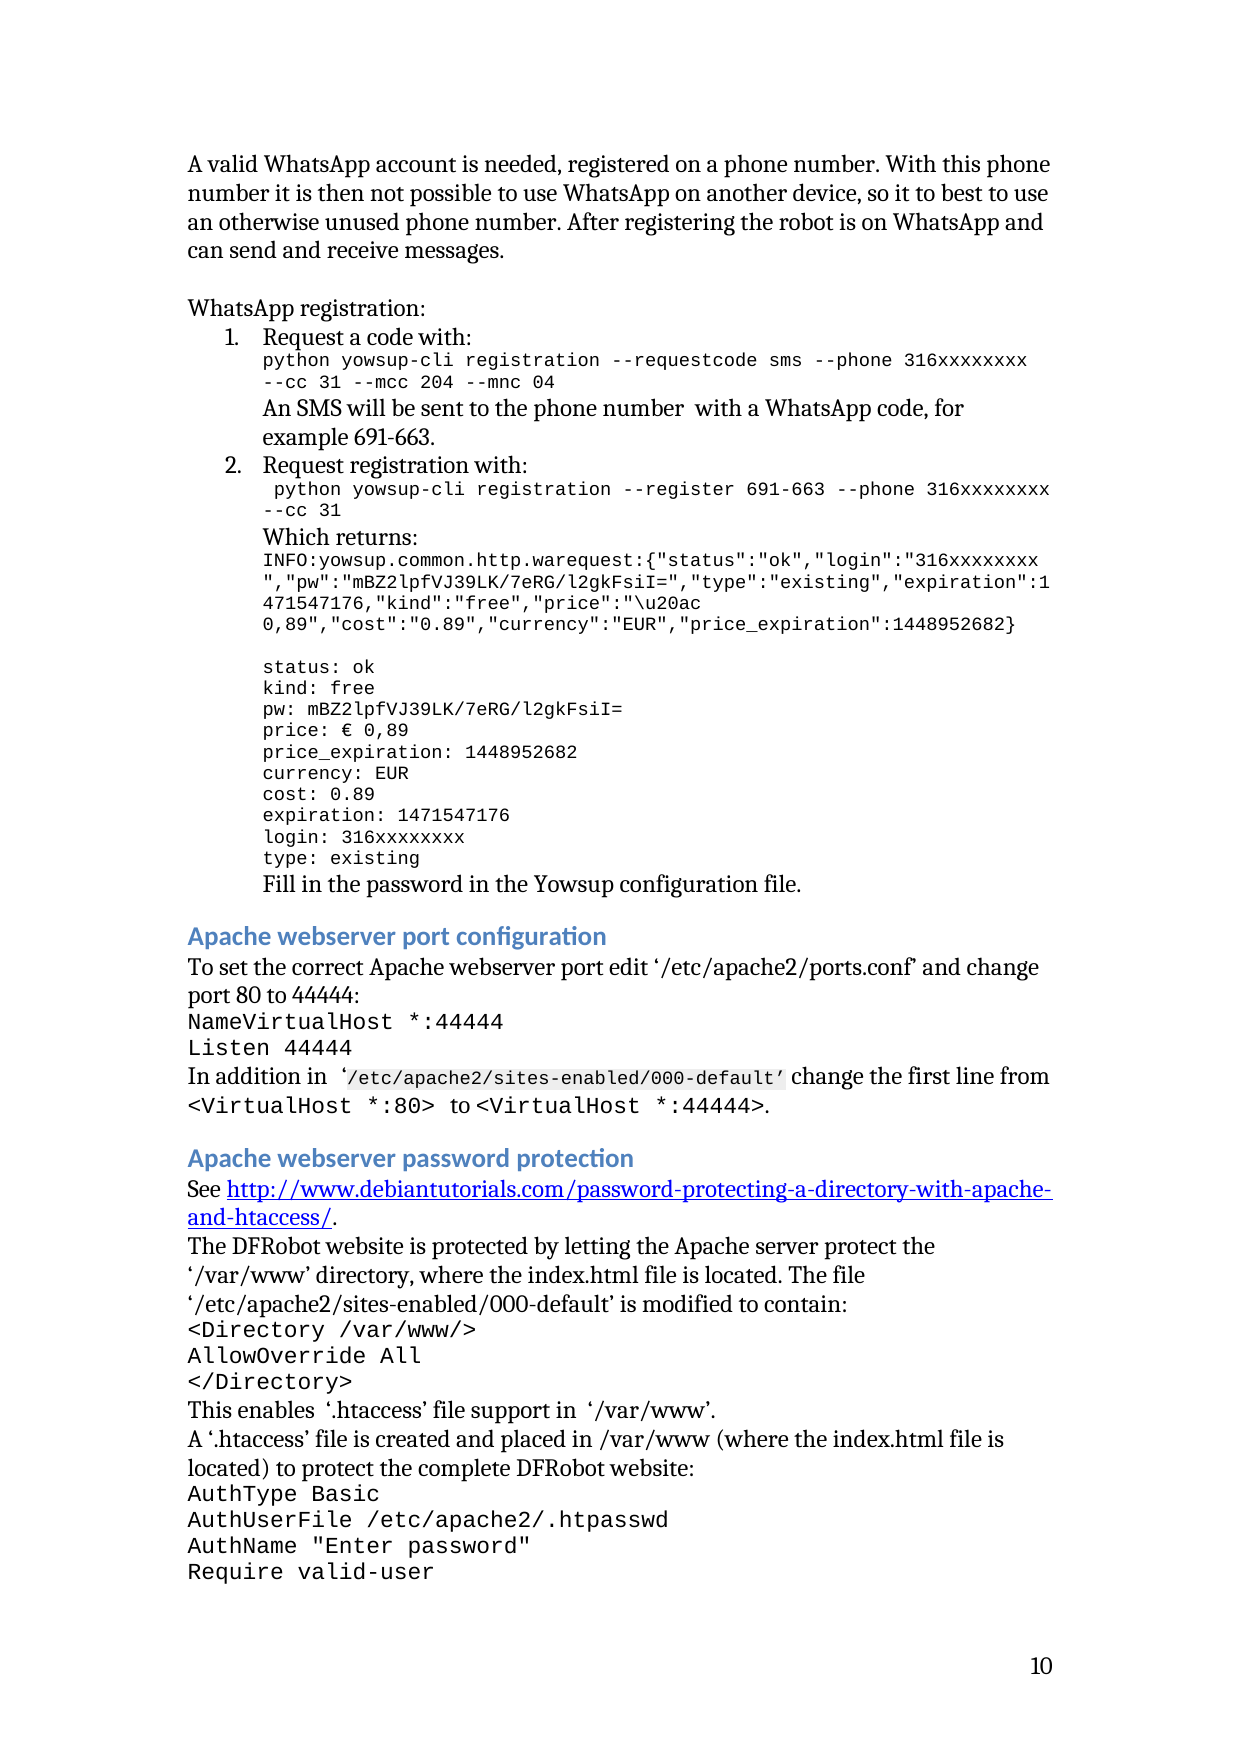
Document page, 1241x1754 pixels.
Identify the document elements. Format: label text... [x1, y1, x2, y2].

subtitle Apache webserver password protection [187, 1142, 1053, 1174]
text Require valid-user [187, 1560, 1053, 1586]
text pw: mBZ2lpfVJ39LK/7eRG/l2gkFsiI= [262, 700, 1053, 721]
text price_expiration: 1448952682 [262, 742, 1053, 764]
text The DFRobot website is protected by letting the Apache server protect the ‘/var/www’ directory, where the index.html file is located. The file ‘/etc/apache2/sites-enabled/000-default’ is modified to contain: [187, 1232, 1053, 1318]
text type: existing [262, 849, 1053, 870]
text kind: free [262, 679, 1053, 700]
text See http://www.debiantutorials.com/password-protecting-a-directory-with-apache-and-htaccess/. [187, 1174, 1053, 1232]
list Request registration with: python yowsup-cli registration --register 691-663 --phone 316xxxxxxxx --cc 31 Which returns: [225, 451, 1053, 551]
text A valid WhatsApp account is needed, registered on a phone number. With this phone number it is then not possible to use WhatsApp on another device, so it to best to use an otherwise unused phone number. After registering the robot is on WhatsApp and can send and receive messages. [187, 150, 1053, 265]
text AuthType Basic [187, 1482, 1053, 1508]
text currency: EUR [262, 764, 1053, 785]
text AllowOverride All [187, 1344, 1053, 1370]
text This enables ‘.htaccess’ file support in ‘/var/www’. A ‘.htaccess’ file is created and placed in /var/www (where the index.html file is located) to protect the complete DFRobot website: [187, 1396, 1053, 1482]
text Fill in the password in the Yowsup configuration file. [262, 870, 1053, 899]
text Listen 44444 [187, 1036, 1053, 1062]
list Request a code with: python yowsup-cli registration --requestcode sms --phone 316xxxxxxxx --cc 31 --mcc 204 --mnc 04 An SMS will be sent to the phone number with a WhatsApp code, for example 691-663. [225, 322, 1053, 451]
text login: 316xxxxxxxx [262, 827, 1053, 849]
text price: € 0,89 [262, 721, 1053, 742]
text In addition in ‘/etc/apache2/sites-enabled/000-default’ change the first line from <VirtualHost *:80> to <VirtualHost *:44444>. [187, 1062, 1053, 1121]
text WhatsApp registration: [187, 294, 1053, 322]
text cost: 0.89 [262, 785, 1053, 806]
text status: ok [262, 657, 1053, 679]
subtitle Apache webserver port configuration [187, 919, 1053, 953]
text <Directory /var/www/> [187, 1318, 1053, 1344]
text NameVirtualHost *:44444 [187, 1010, 1053, 1036]
text AuthUserFile /etc/apache2/.htpasswd [187, 1508, 1053, 1534]
text expiration: 1471547176 [262, 806, 1053, 827]
text To set the correct Apache webserver port edit ‘/etc/apache2/ports.conf’ and change port 80 to 44444: [187, 953, 1053, 1010]
text </Directory> [187, 1370, 1053, 1396]
text AuthName "Enter password" [187, 1534, 1053, 1560]
text INFO:yowsup.common.http.warequest:{"status":"ok","login":"316xxxxxxxx ","pw":"mBZ2lpfVJ39LK/7eRG/l2gkFsiI=","type":"existing","expiration":1471547176,"kind":"free","price":"\u20ac 0,89","cost":"0.89","currency":"EUR","price_expiration":1448952682} [262, 551, 1053, 636]
